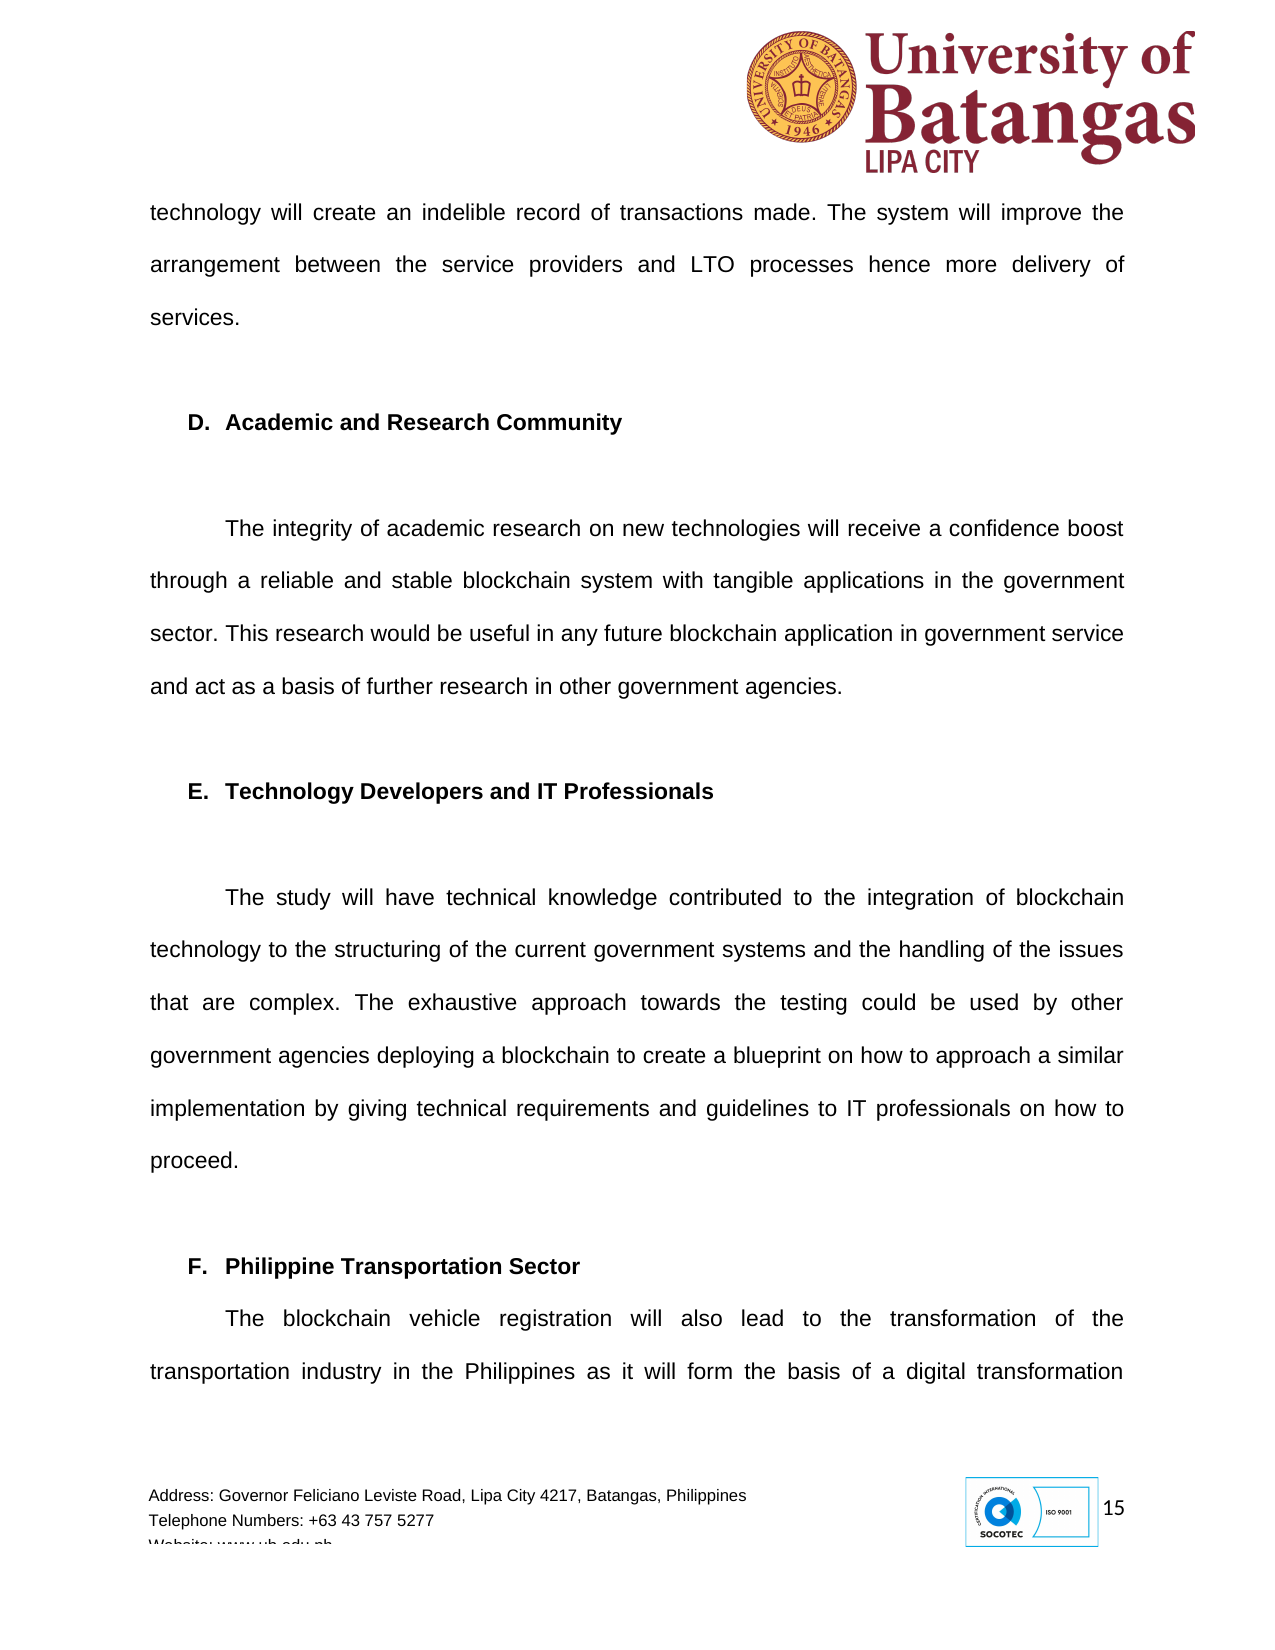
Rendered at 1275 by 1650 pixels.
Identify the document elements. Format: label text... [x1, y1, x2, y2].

text The integrity of academic research on new technologies will receive a confidence boost through a reliable and stable blockchain system with tangible applications in the government sector. This research would be useful in any future blockchain application in government service and act as a basis of further research in other government agencies. [150, 515, 1125, 699]
list Academic and Research Community [187, 409, 1125, 436]
list Philippine Transportation Sector [187, 1253, 1125, 1279]
list Technology Developers and IT Professionals [187, 778, 1125, 805]
text The study will have technical knowledge contributed to the integration of blockchain technology to the structuring of the current government systems and the handling of the issues that are complex. The exhaustive approach towards the testing could be used by other government agencies deploying a blockchain to create a blueprint on how to approach a similar implementation by giving technical requirements and guidelines to IT professionals on how to proceed. [150, 884, 1125, 1174]
picture [746, 31, 1195, 173]
picture [965, 1479, 1099, 1545]
